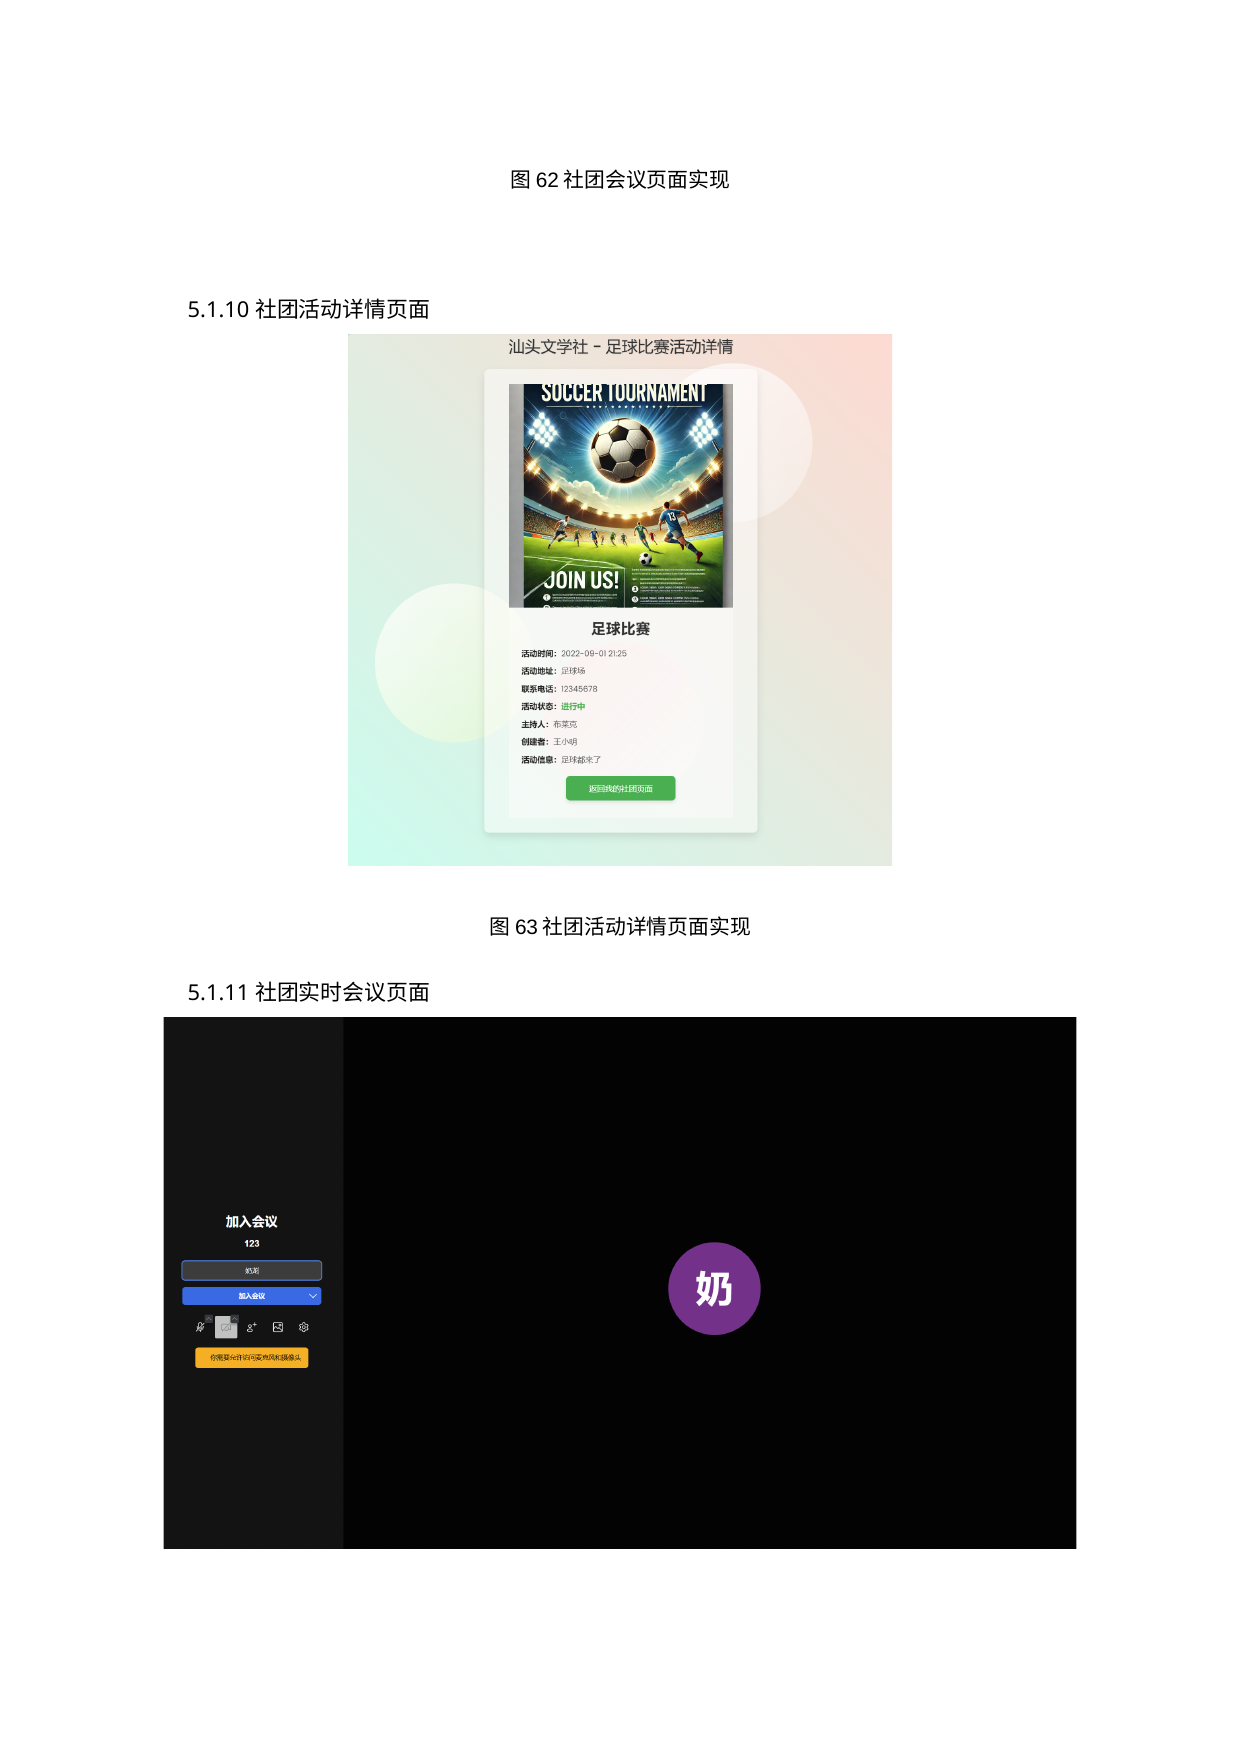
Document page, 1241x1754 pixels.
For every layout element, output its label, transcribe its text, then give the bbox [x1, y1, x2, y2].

picture [163, 1017, 1077, 1549]
picture [348, 334, 893, 866]
text 5.1.11 社团实时会议页面 [187, 974, 1053, 1007]
text 5.1.10 社团活动详情页面 [187, 292, 1053, 324]
text 图 63 社团活动详情页面实现 [187, 909, 1053, 942]
text 图 62 社团会议页面实现 [187, 162, 1053, 194]
